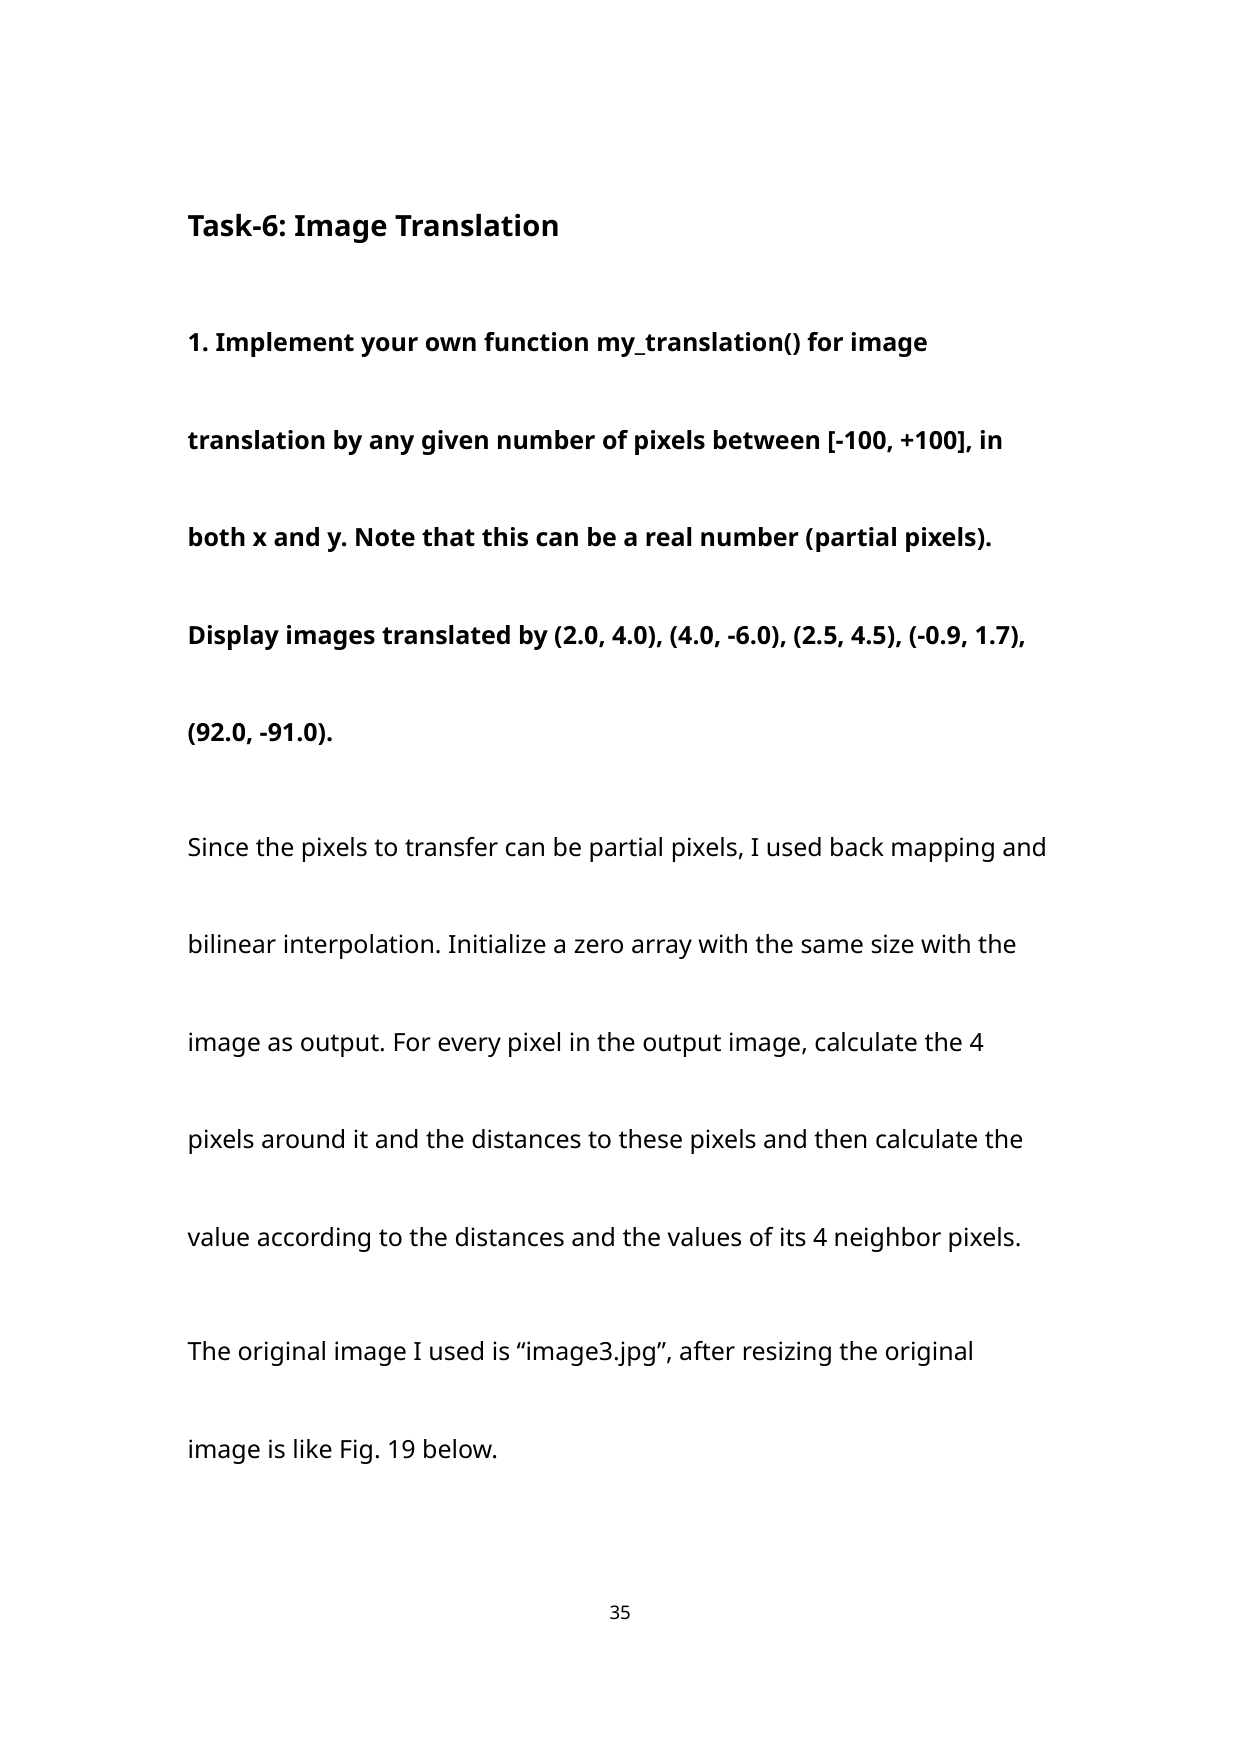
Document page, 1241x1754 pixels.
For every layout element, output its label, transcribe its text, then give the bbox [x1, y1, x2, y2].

text 1. Implement your own function my_translation() for image translation by any given number of pixels between [-100, +100], in both x and y. Note that this can be a real number (partial pixels). Display images translated by (2.0, 4.0), (4.0, -6.0), (2.5, 4.5), (-0.9, 1.7), (92.0, -91.0). [187, 309, 1053, 764]
text Since the pixels to transfer can be partial pixels, I used back mapping and bilinear interpolation. Initialize a zero array with the same size with the image as output. For every pixel in the output image, calculate the 4 pixels around it and the distances to these pixels and then calculate the value according to the distances and the values of its 4 neighbor pixels. [187, 814, 1053, 1269]
text Task-6: Image Translation [187, 192, 1053, 257]
text The original image I used is “image3.jpg”, after resizing the original image is like Fig. 19 below. [187, 1318, 1053, 1481]
